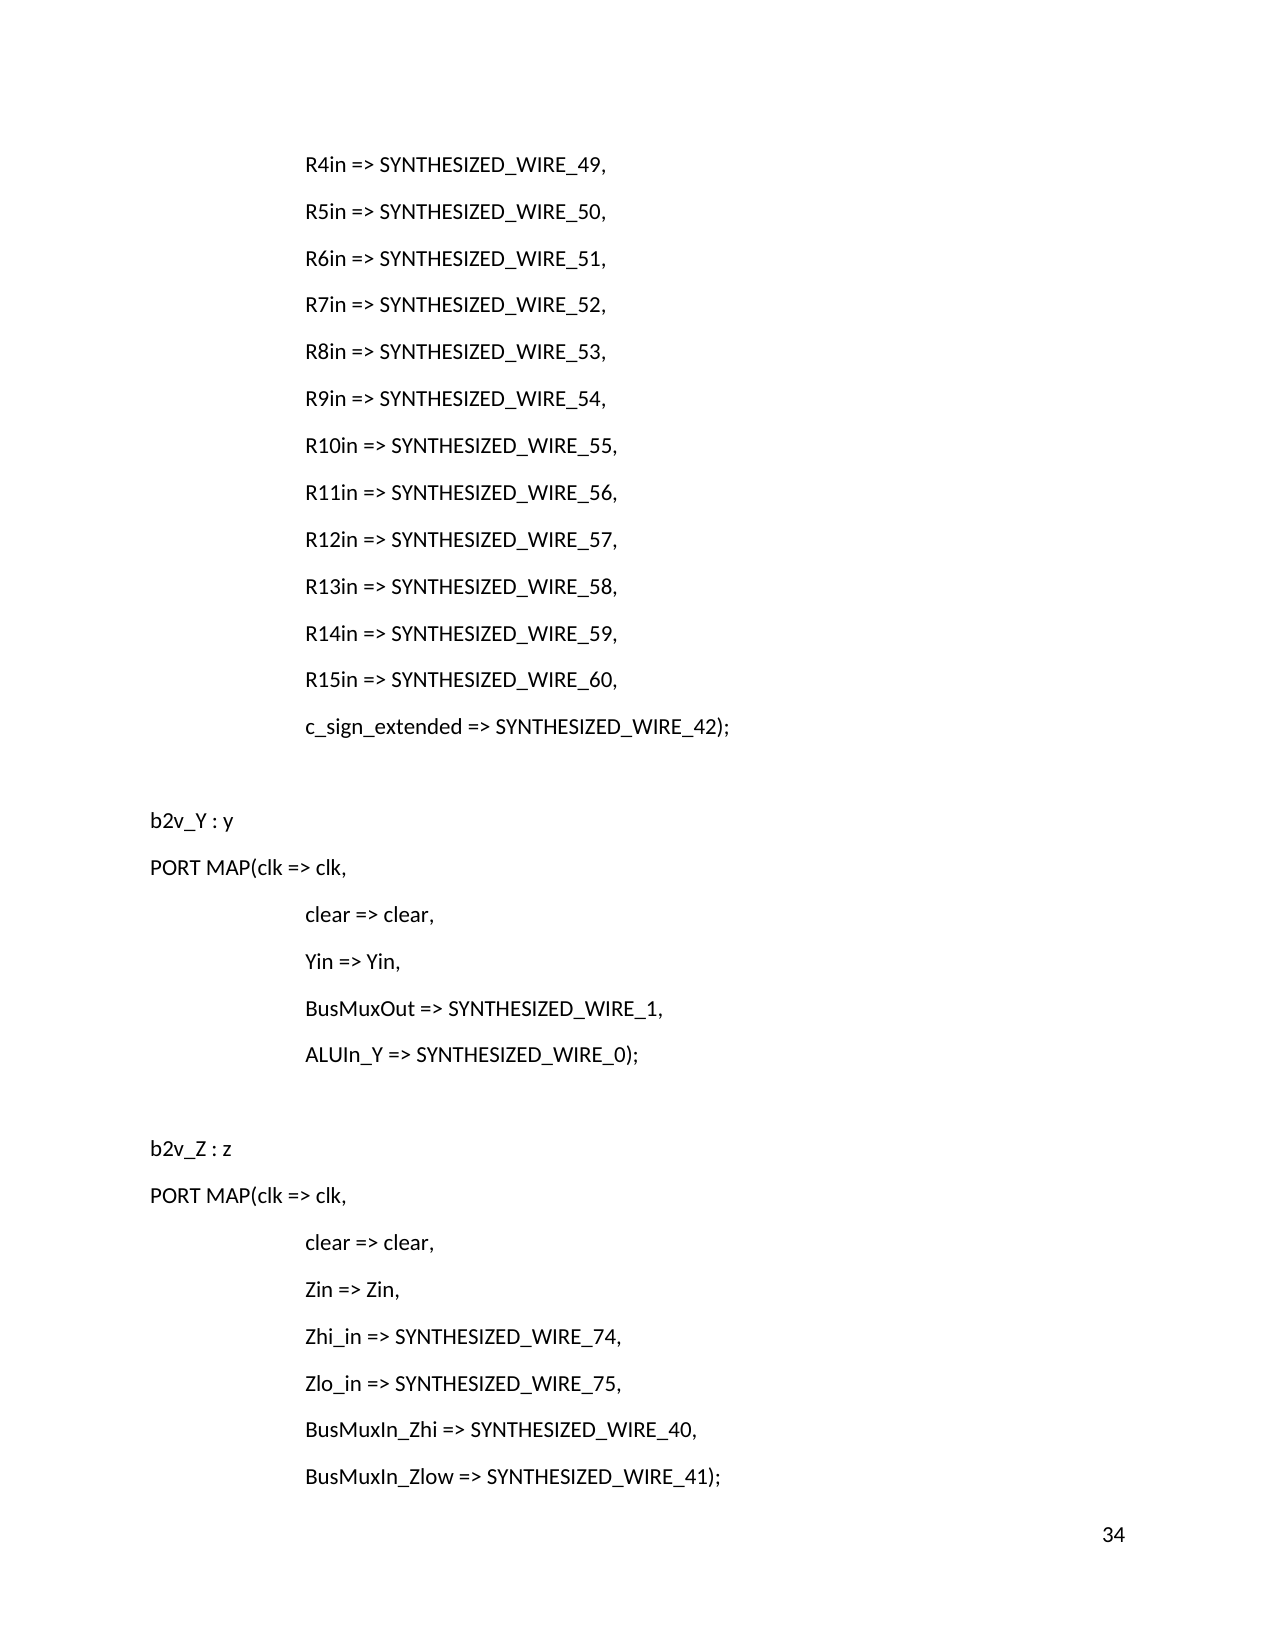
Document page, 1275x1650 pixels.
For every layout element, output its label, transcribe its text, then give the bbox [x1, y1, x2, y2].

text ALUIn_Y => SYNTHESIZED_WIRE_0); [150, 1041, 1125, 1069]
text R15in => SYNTHESIZED_WIRE_60, [150, 666, 1125, 694]
text R12in => SYNTHESIZED_WIRE_57, [150, 525, 1125, 553]
text R9in => SYNTHESIZED_WIRE_54, [150, 384, 1125, 412]
text R4in => SYNTHESIZED_WIRE_49, [150, 150, 1125, 178]
text R14in => SYNTHESIZED_WIRE_59, [150, 619, 1125, 647]
text b2v_Z : z [150, 1134, 1125, 1162]
text BusMuxIn_Zlow => SYNTHESIZED_WIRE_41); [150, 1462, 1125, 1491]
text PORT MAP(clk => clk, [150, 853, 1125, 881]
text R10in => SYNTHESIZED_WIRE_55, [150, 431, 1125, 459]
text R7in => SYNTHESIZED_WIRE_52, [150, 291, 1125, 319]
text BusMuxIn_Zhi => SYNTHESIZED_WIRE_40, [150, 1416, 1125, 1444]
text Zhi_in => SYNTHESIZED_WIRE_74, [150, 1322, 1125, 1350]
text R6in => SYNTHESIZED_WIRE_51, [150, 244, 1125, 272]
text Zlo_in => SYNTHESIZED_WIRE_75, [150, 1369, 1125, 1397]
text R8in => SYNTHESIZED_WIRE_53, [150, 337, 1125, 366]
text clear => clear, [150, 900, 1125, 928]
text Zin => Zin, [150, 1275, 1125, 1303]
text PORT MAP(clk => clk, [150, 1181, 1125, 1209]
text BusMuxOut => SYNTHESIZED_WIRE_1, [150, 994, 1125, 1022]
text clear => clear, [150, 1228, 1125, 1256]
text Yin => Yin, [150, 947, 1125, 975]
text R13in => SYNTHESIZED_WIRE_58, [150, 572, 1125, 600]
text c_sign_extended => SYNTHESIZED_WIRE_42); [150, 712, 1125, 741]
text R5in => SYNTHESIZED_WIRE_50, [150, 197, 1125, 225]
text R11in => SYNTHESIZED_WIRE_56, [150, 478, 1125, 506]
text b2v_Y : y [150, 806, 1125, 834]
